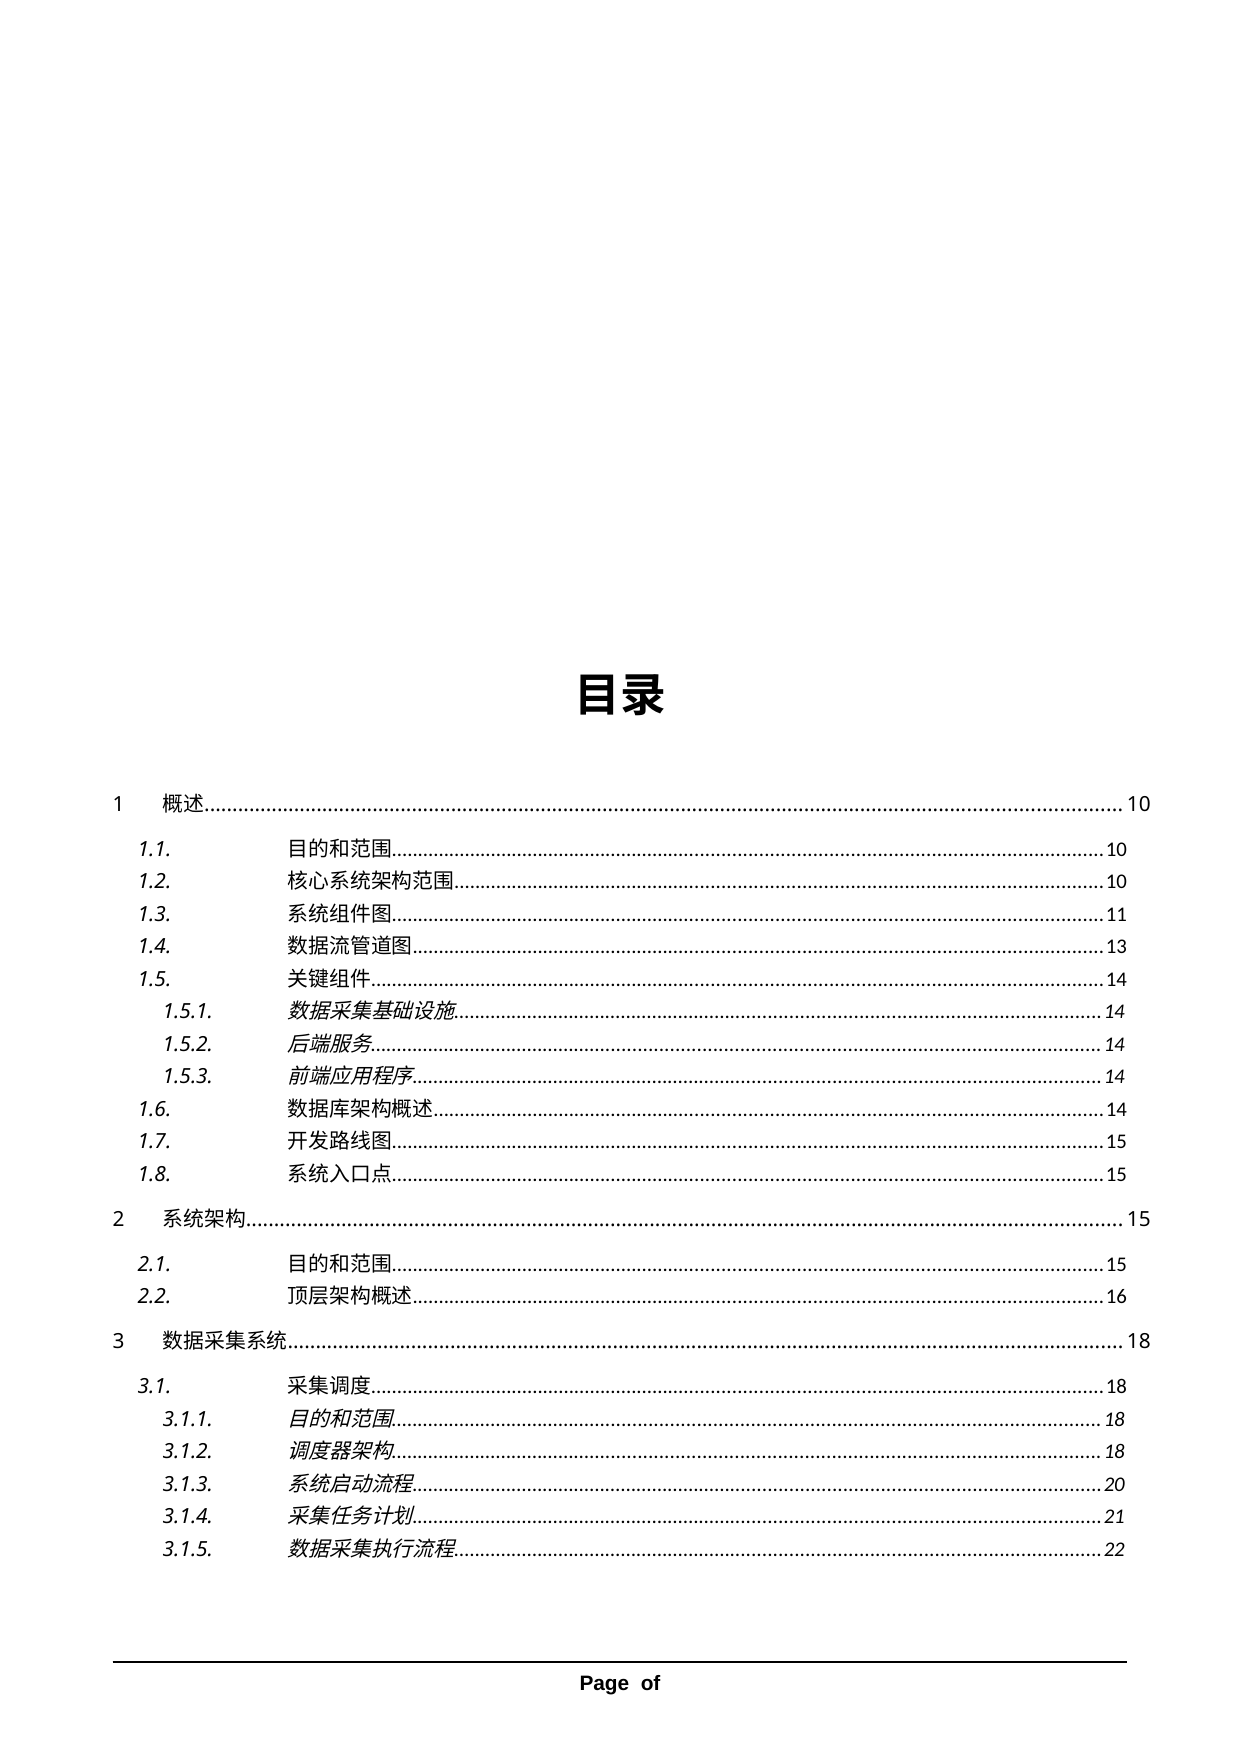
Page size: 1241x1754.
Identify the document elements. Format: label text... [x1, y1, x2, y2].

text 3.1.4. 采集任务计划 21 [162, 1498, 1128, 1531]
text 1.5.2. 后端服务 14 [162, 1026, 1128, 1058]
text 3 数据采集系统 18 [112, 1323, 1128, 1356]
text 1.2. 核心系统架构范围 10 [137, 863, 1128, 896]
text 3.1. 采集调度 18 [137, 1368, 1128, 1401]
text 1.8. 系统入口点 15 [137, 1156, 1128, 1188]
text 1.5. 关键组件 14 [137, 961, 1128, 993]
text 1.5.1. 数据采集基础设施 14 [162, 993, 1128, 1026]
text 2.1. 目的和范围 15 [137, 1246, 1128, 1278]
text 1.3. 系统组件图 11 [137, 896, 1128, 928]
text 1.6. 数据库架构概述 14 [137, 1091, 1128, 1123]
text 3.1.1. 目的和范围 18 [162, 1401, 1128, 1433]
text 1.7. 开发路线图 15 [137, 1123, 1128, 1156]
text 3.1.5. 数据采集执行流程 22 [162, 1531, 1128, 1563]
text 1.5.3. 前端应用程序 14 [162, 1058, 1128, 1091]
text 2.2. 顶层架构概述 16 [137, 1278, 1128, 1311]
text 1 概述 10 [112, 786, 1128, 818]
text 目录 [112, 643, 1128, 741]
text 3.1.2. 调度器架构 18 [162, 1433, 1128, 1466]
text 3.1.3. 系统启动流程 20 [162, 1466, 1128, 1498]
text 1.4. 数据流管道图 13 [137, 928, 1128, 961]
text 2 系统架构 15 [112, 1201, 1128, 1233]
text 1.1. 目的和范围 10 [137, 831, 1128, 863]
